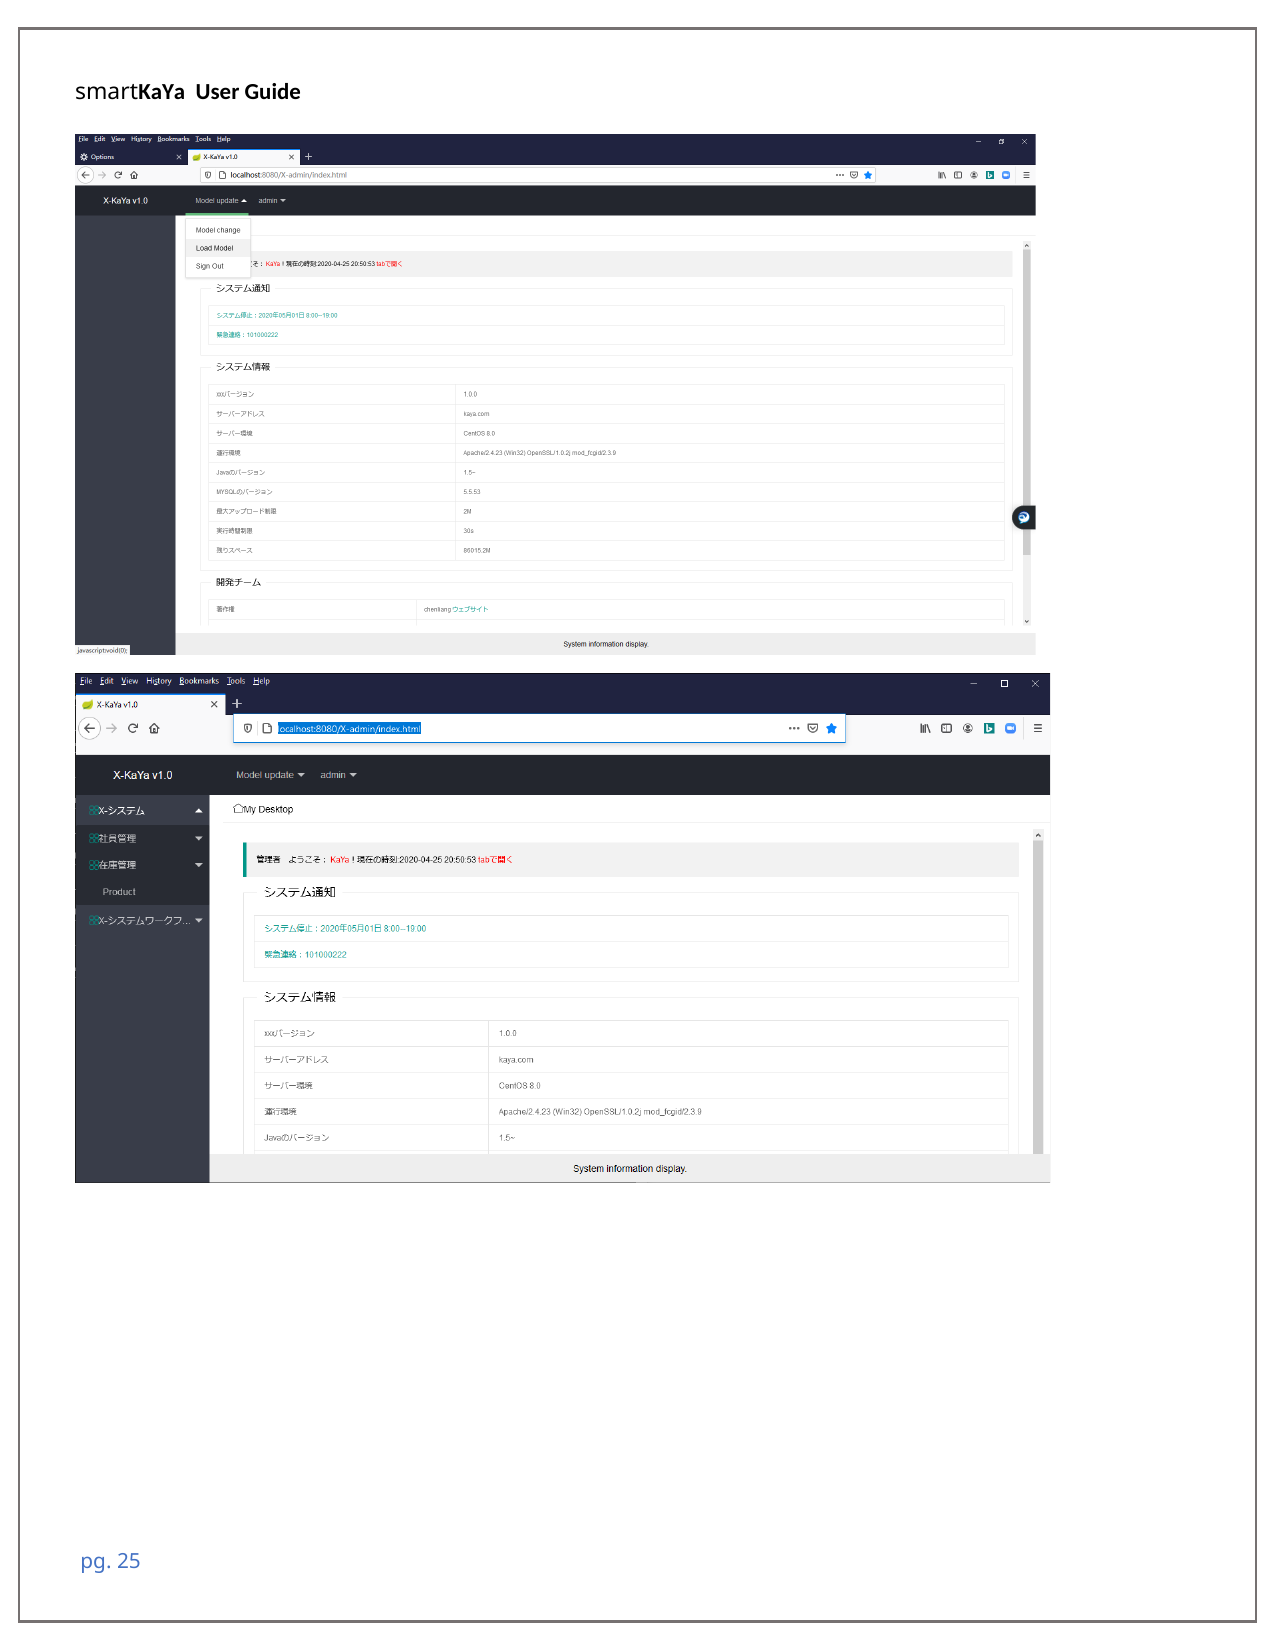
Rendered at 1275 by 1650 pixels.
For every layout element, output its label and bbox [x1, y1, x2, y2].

picture [75, 673, 1050, 1183]
picture [75, 134, 1036, 655]
